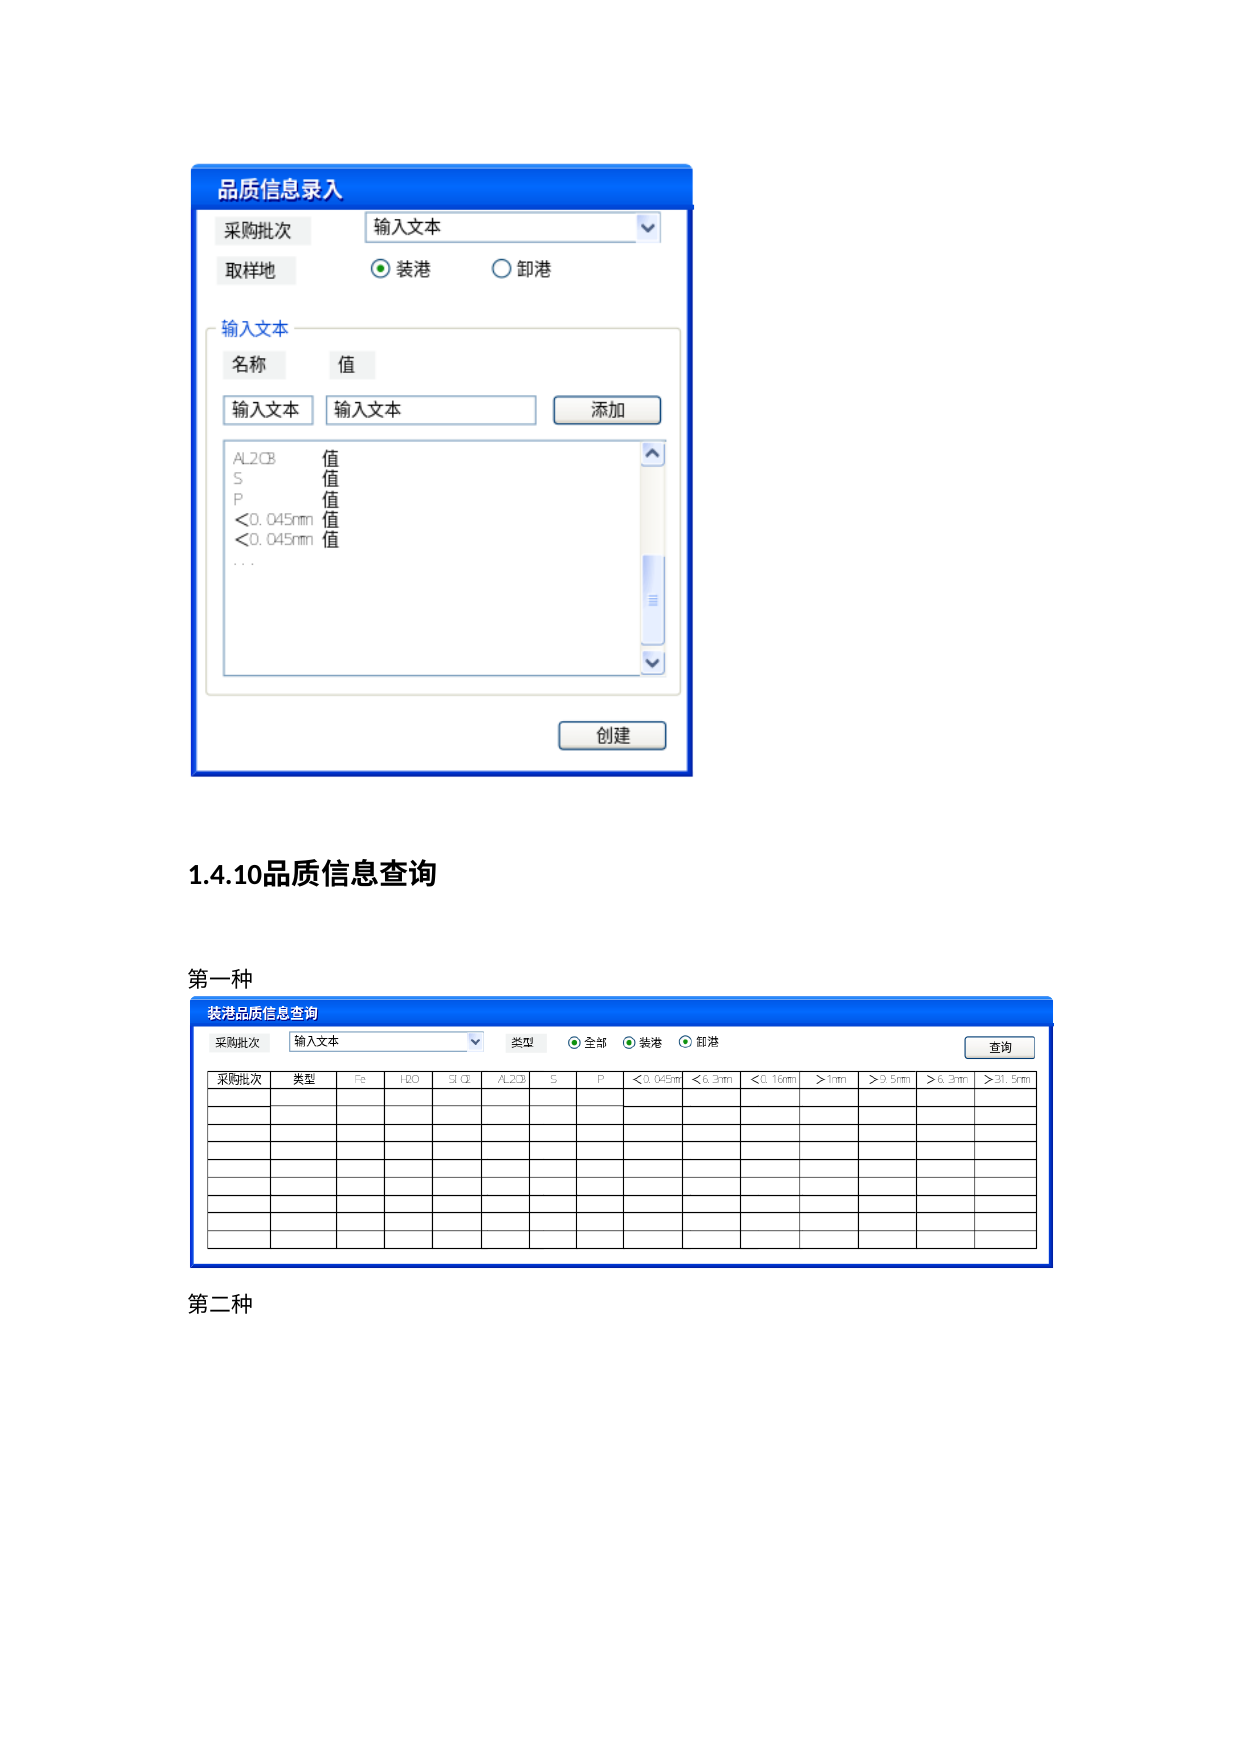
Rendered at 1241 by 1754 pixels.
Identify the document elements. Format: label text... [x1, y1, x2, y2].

text 第一种 [187, 962, 1053, 994]
text 第二种 [187, 1287, 1053, 1319]
subtitle 品质信息查询 [187, 839, 1053, 904]
